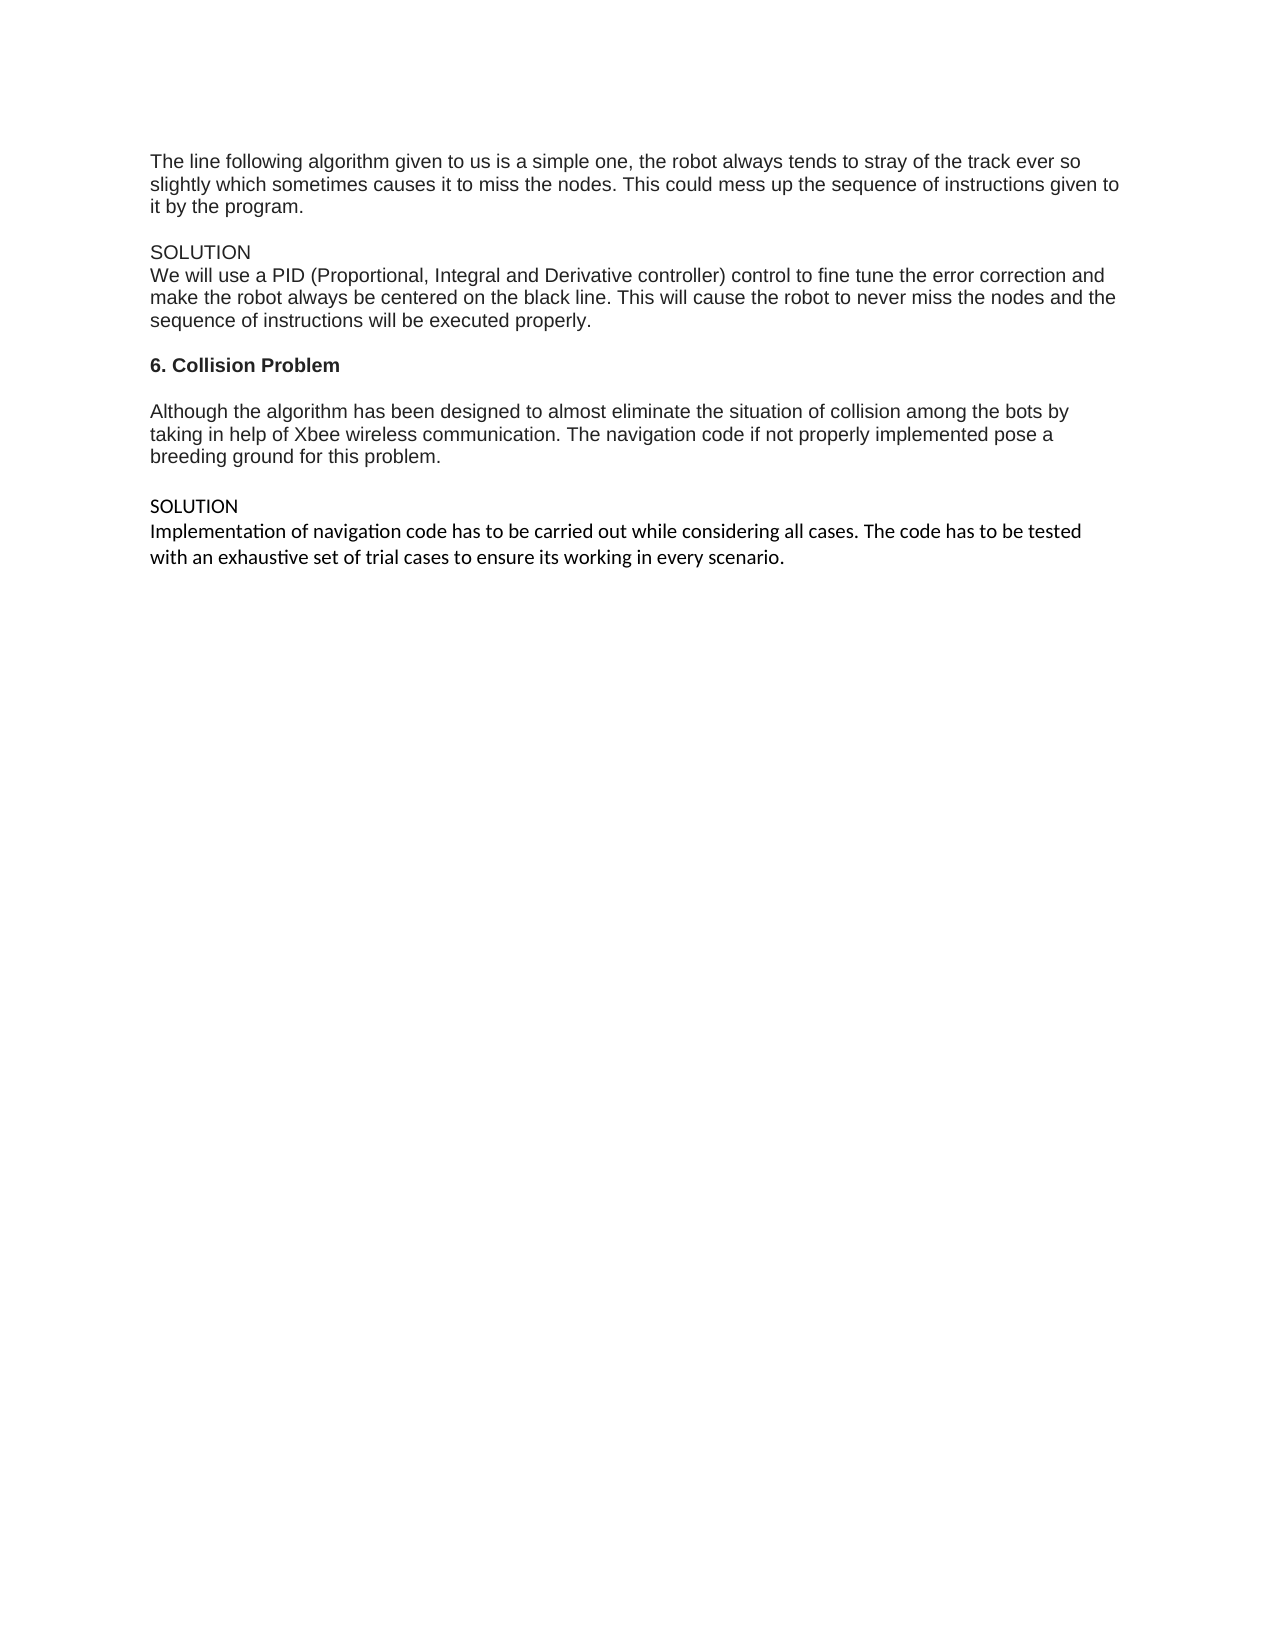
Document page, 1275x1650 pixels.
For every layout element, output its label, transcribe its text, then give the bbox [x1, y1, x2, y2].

text Implementation of navigation code has to be carried out while considering all cases. The code has to be tested with an exhaustive set of trial cases to ensure its working in every scenario. [150, 519, 1125, 569]
text We will use a PID (Proportional, Integral and Derivative controller) control to fine tune the error correction and make the robot always be centered on the black line. This will cause the robot to never miss the nodes and the sequence of instructions will be executed properly. [150, 263, 1125, 332]
text SOLUTION [150, 241, 1125, 263]
text The line following algorithm given to us is a simple one, the robot always tends to stray of the track ever so slightly which sometimes causes it to miss the nodes. This could mess up the sequence of instructions given to it by the program. [150, 150, 1125, 218]
text Although the algorithm has been designed to almost eliminate the situation of collision among the bots by taking in help of Xbee wireless communication. The navigation code if not properly implemented pose a breeding ground for this problem. [150, 400, 1125, 468]
text SOLUTION [150, 493, 1125, 519]
text 6. Collision Problem [150, 354, 1125, 377]
